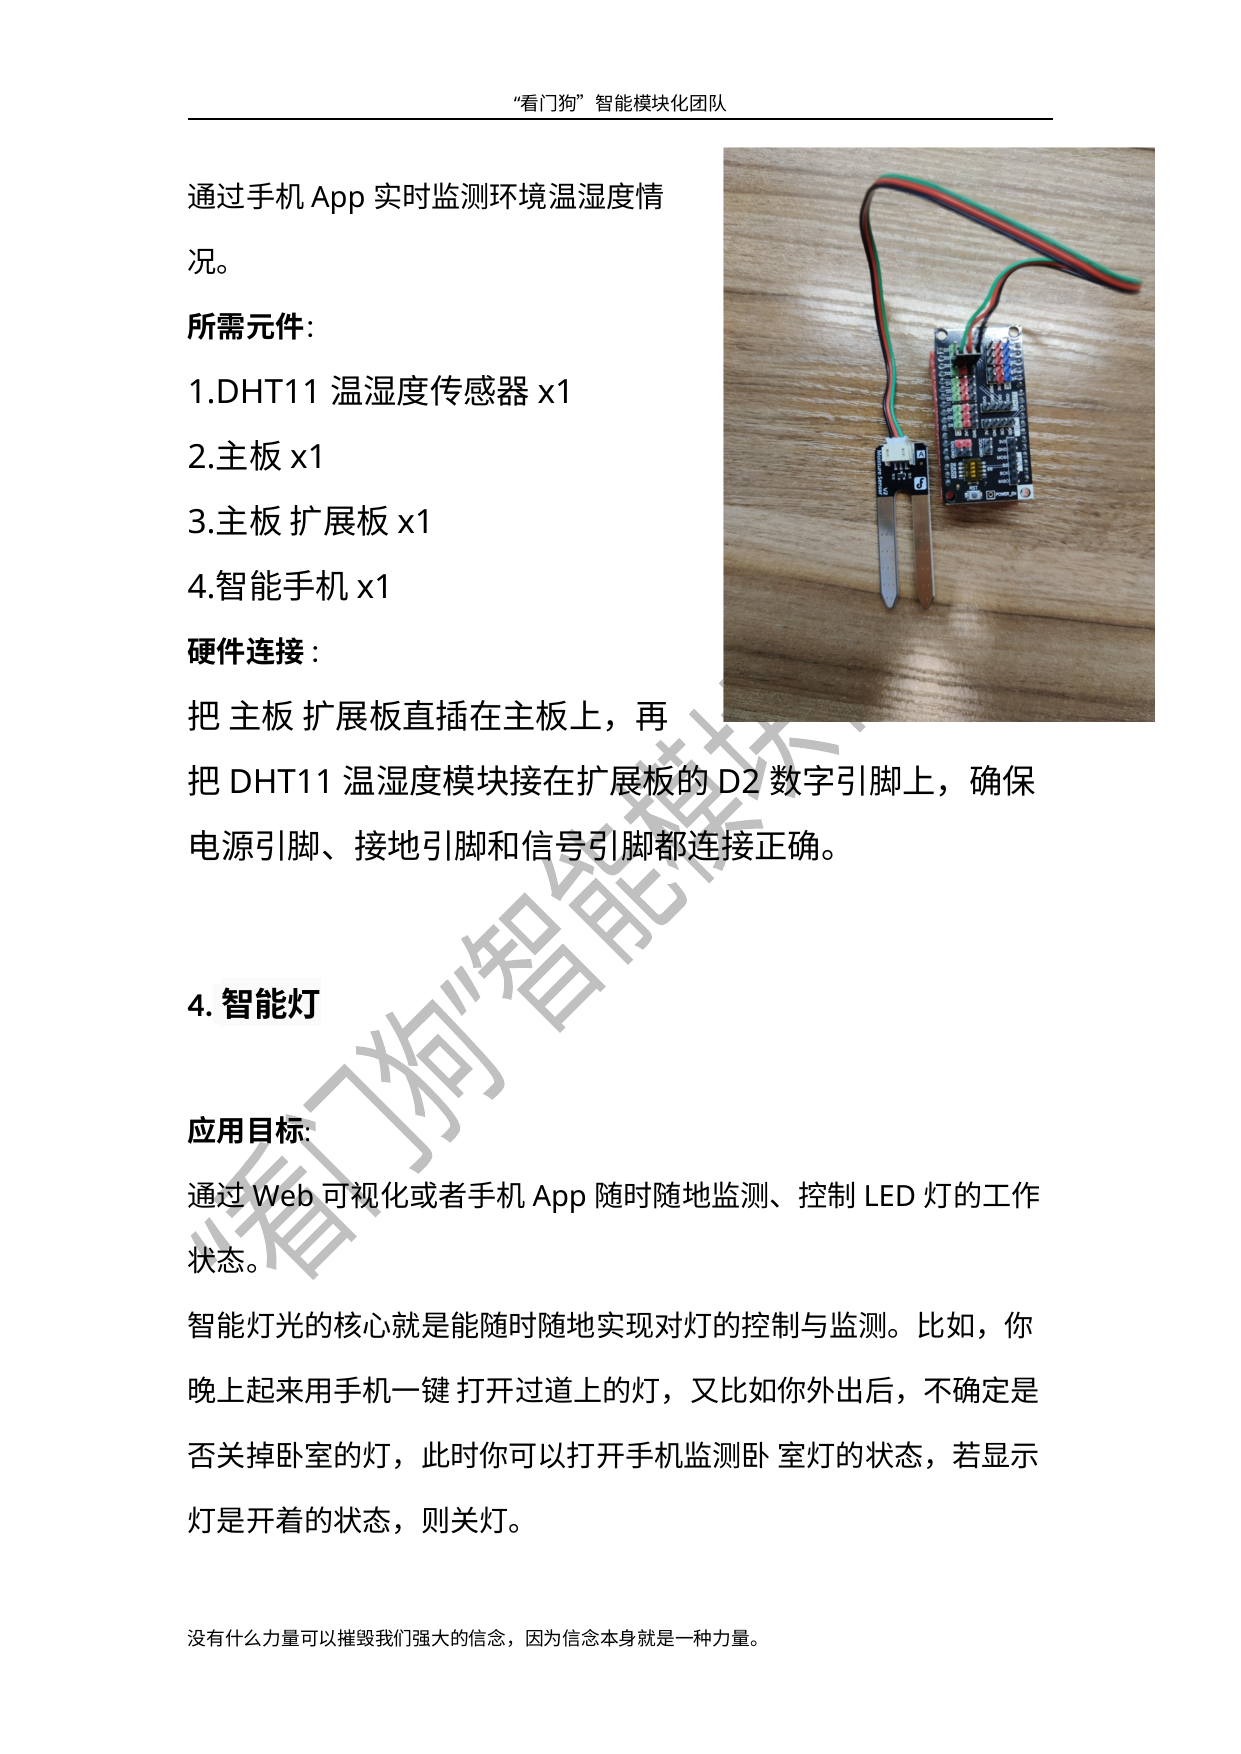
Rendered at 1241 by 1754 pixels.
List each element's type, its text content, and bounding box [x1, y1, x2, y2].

text 通过 Web 可视化或者手机 App 随时随地监测、控制 LED 灯的工作状态。 [187, 1161, 1053, 1291]
text 1.DHT11 温湿度传感器 x1 [187, 357, 723, 422]
text 应用目标: [187, 1096, 1053, 1161]
picture [724, 148, 1155, 721]
text 智能灯光的核心就是能随时随地实现对灯的控制与监测。比如，你晚上起来用手机一键 打开过道上的灯，又比如你外出后，不确定是否关掉卧室的灯，此时你可以打开手机监测卧 室灯的状态，若显示灯是开着的状态，则关灯。 [187, 1291, 1053, 1551]
text 通过手机 App 实时监测环境温湿度情况。 [187, 162, 723, 292]
text 2.主板 x1 [187, 422, 723, 487]
text 3.主板 扩展板 x1 [187, 487, 723, 552]
text 所需元件： [187, 292, 723, 357]
text 4.智能手机 x1 [187, 552, 723, 617]
text 硬件连接 ： [187, 617, 723, 682]
subtitle 4. 智能灯 [187, 969, 1053, 1034]
text 把 主板 扩展板直插在主板上，再把 DHT11 温湿度模块接在扩展板的 D2 数字引脚上，确保电源引脚、接地引脚和信号引脚都连接正确。 [187, 682, 1053, 877]
